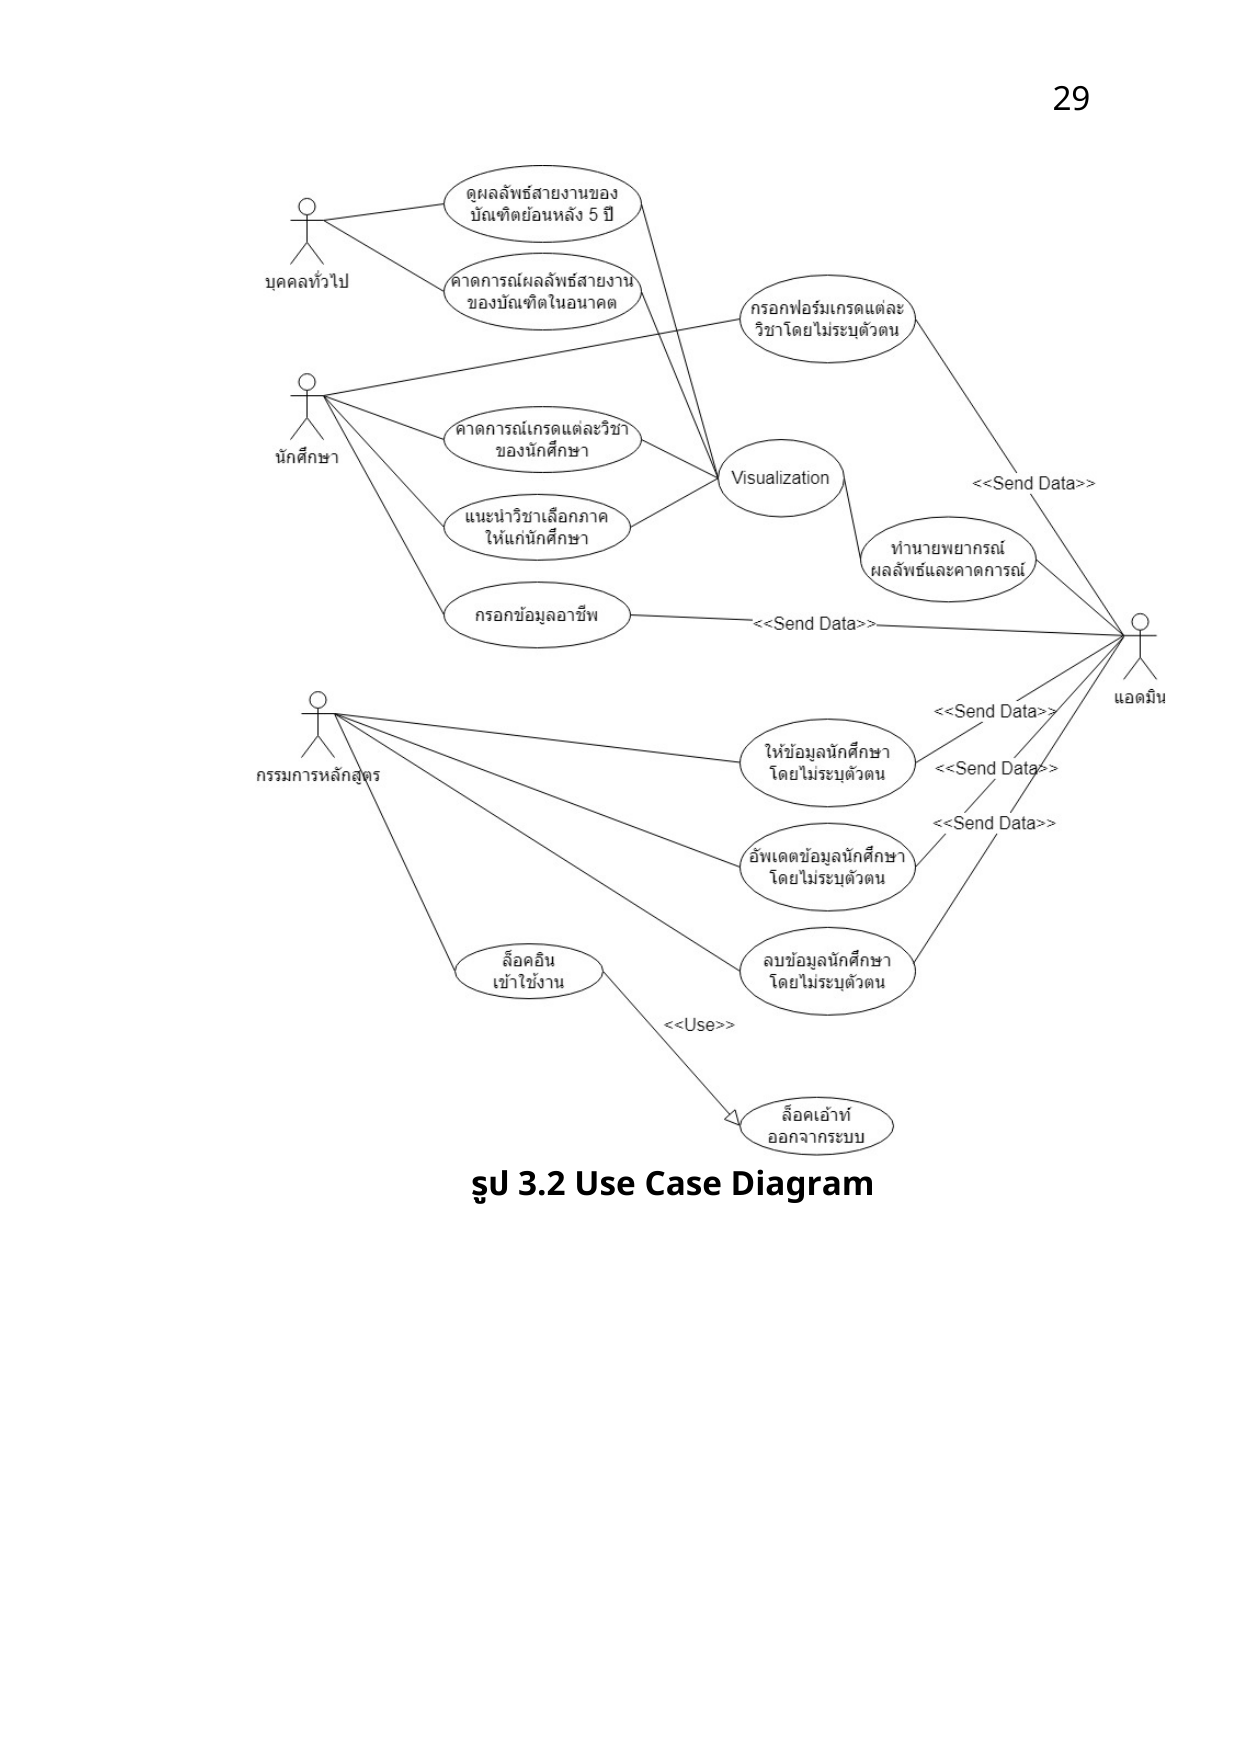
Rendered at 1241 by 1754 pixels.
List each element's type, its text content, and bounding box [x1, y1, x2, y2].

list รูป 3.2 Use Case Diagram [255, 1159, 1090, 1210]
picture [255, 165, 1166, 1156]
